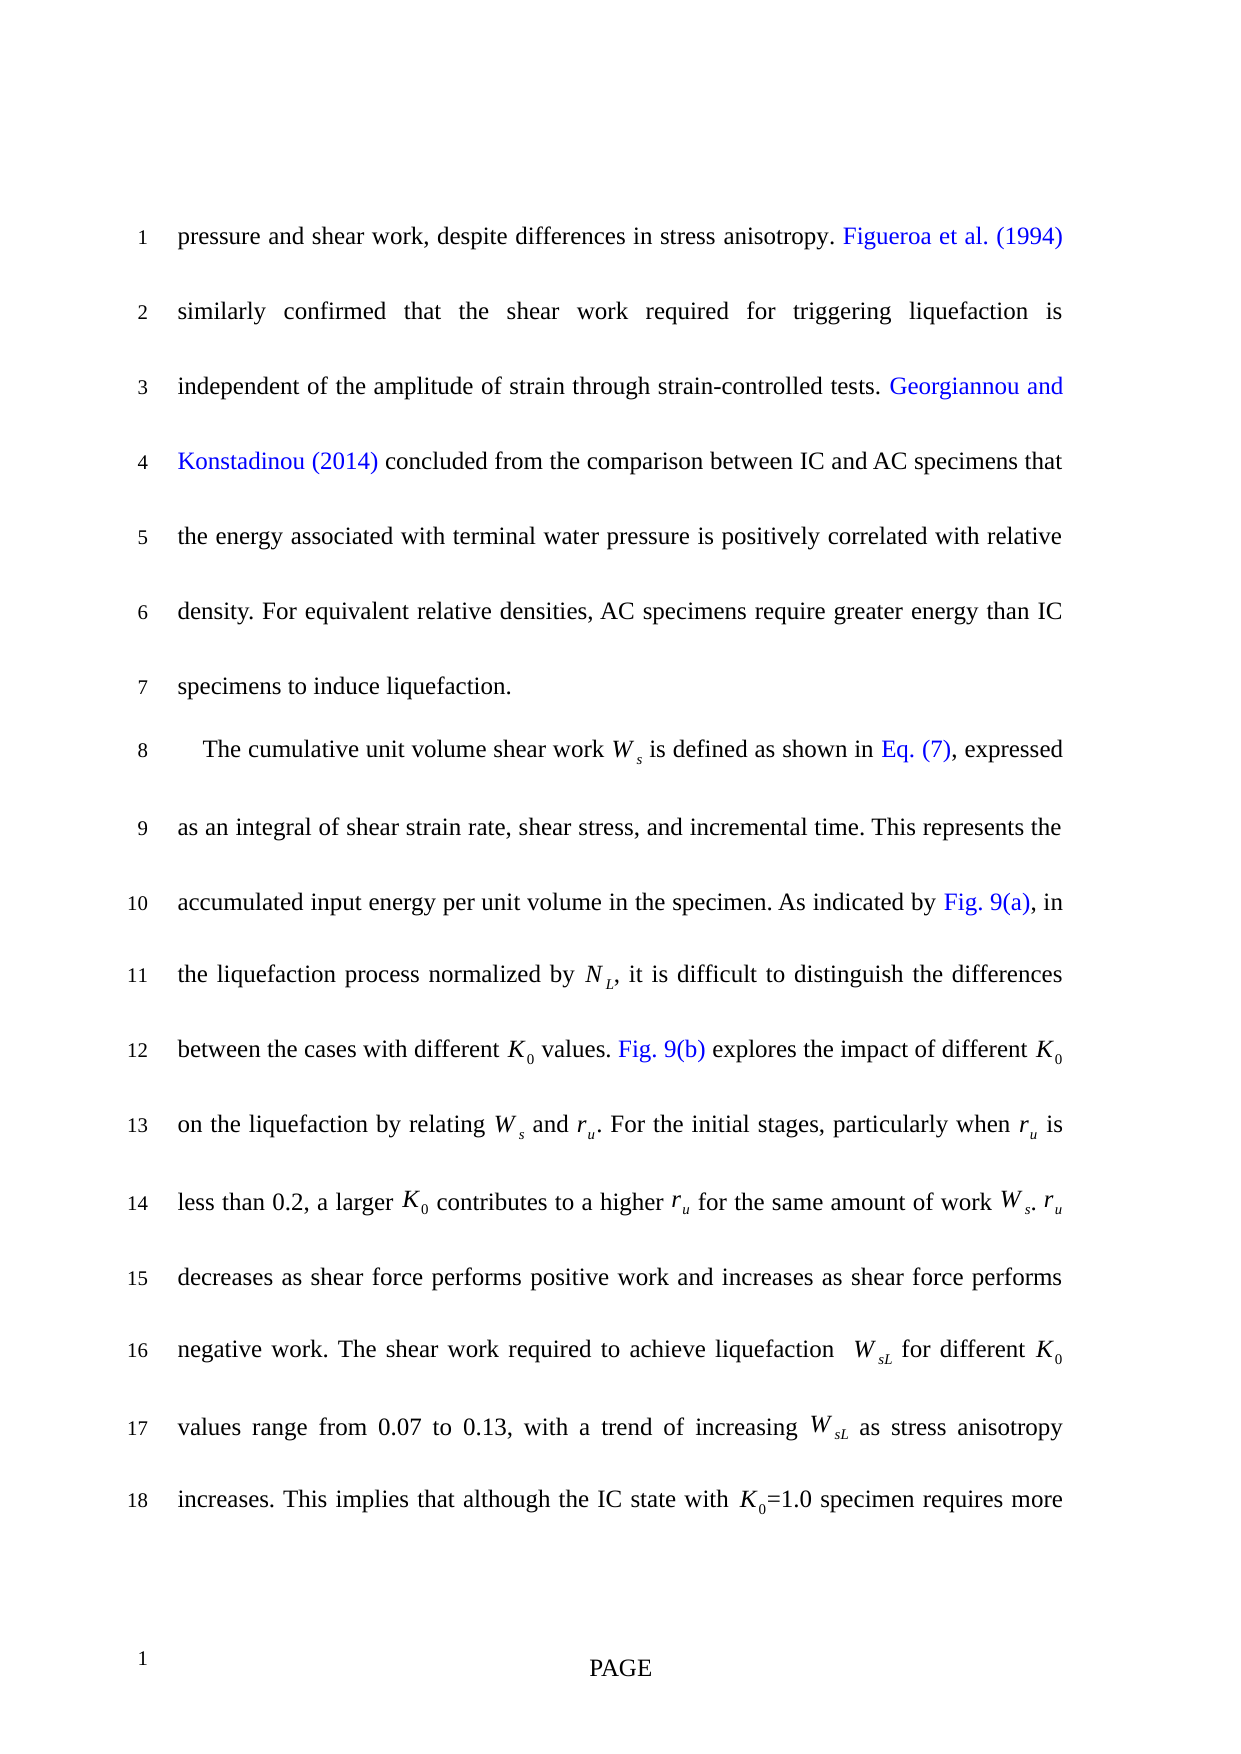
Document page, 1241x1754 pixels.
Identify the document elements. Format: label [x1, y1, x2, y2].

text [177, 733, 1063, 1521]
text [177, 217, 1063, 704]
